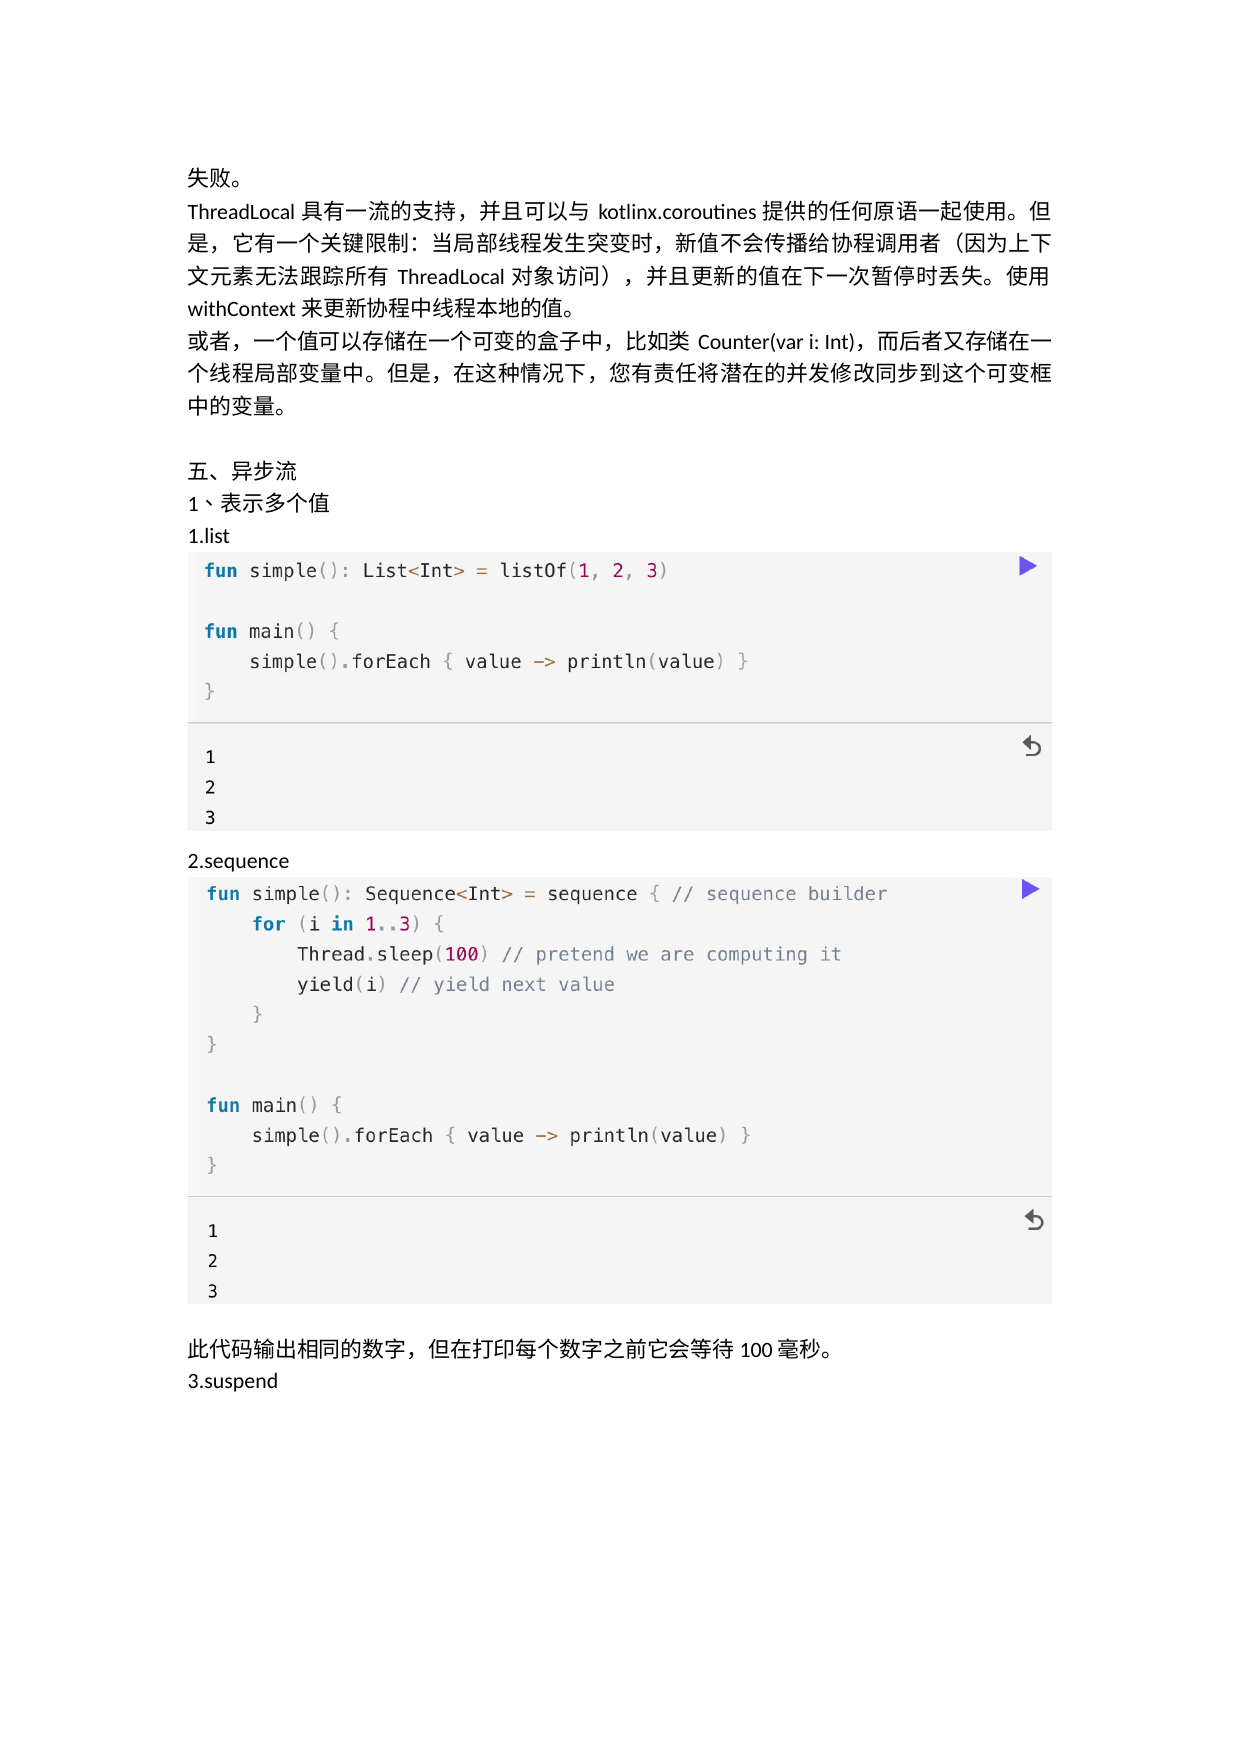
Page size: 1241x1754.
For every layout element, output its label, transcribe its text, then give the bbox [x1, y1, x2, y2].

list ThreadLocal 具有一流的支持，并且可以与 kotlinx.coroutines 提供的任何原语一起使用。但是，它有一个关键限制：当局部线程发生突变时，新值不会传播给协程调用者（因为上下文元素无法跟踪所有 ThreadLocal 对象访问），并且更新的值在下一次暂停时丢失。使用 withContext 来更新协程中线程本地的值。 [187, 194, 1053, 324]
list 异步流 [187, 454, 1053, 487]
picture [187, 552, 1052, 831]
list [187, 162, 1053, 194]
list suspend [187, 1364, 1053, 1397]
picture [187, 877, 1052, 1304]
list 表示多个值 [187, 487, 1053, 519]
list 2.sequence [187, 844, 1053, 877]
list 1.list [187, 519, 1053, 552]
list 此代码输出相同的数字，但在打印每个数字之前它会等待 100 毫秒。 [187, 1332, 1053, 1364]
list 或者，一个值可以存储在一个可变的盒子中，比如类 Counter(var i: Int)，而后者又存储在一个线程局部变量中。但是，在这种情况下，您有责任将潜在的并发修改同步到这个可变框中的变量。 [187, 324, 1053, 422]
